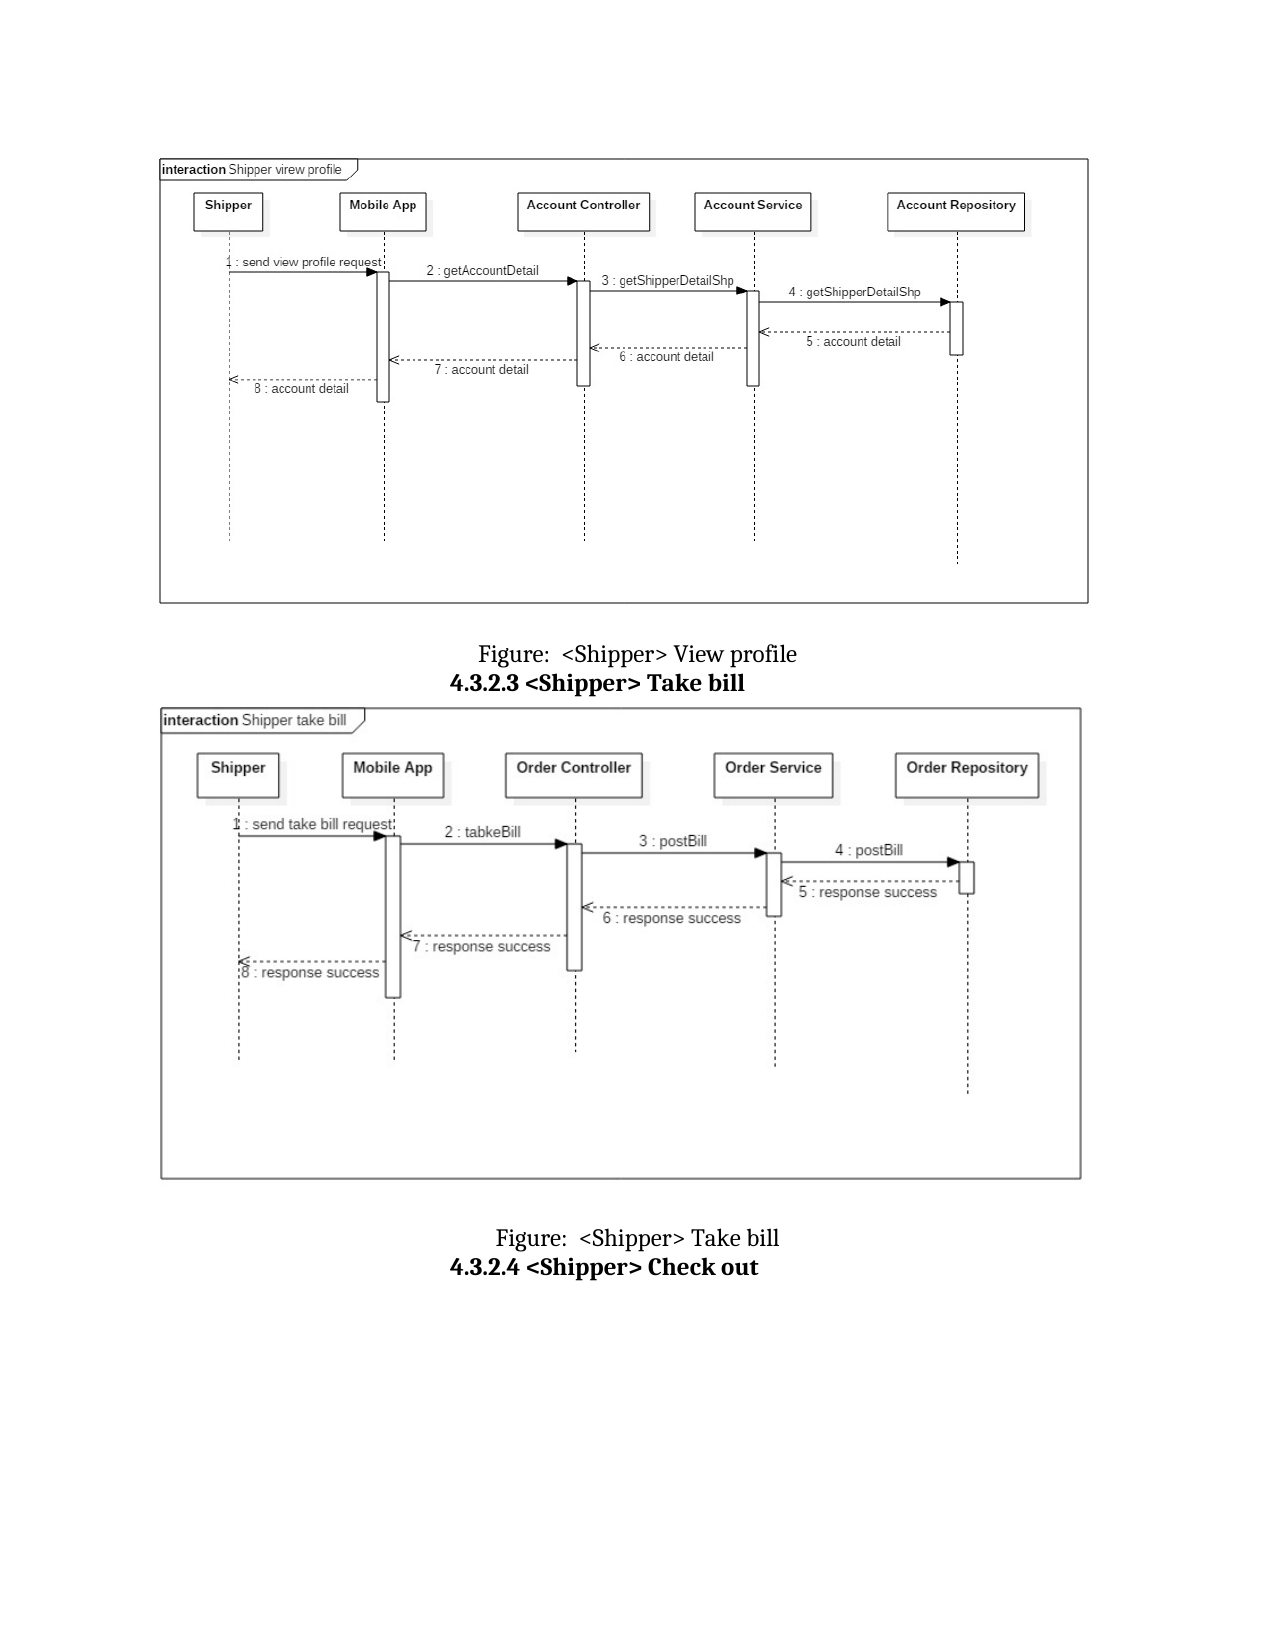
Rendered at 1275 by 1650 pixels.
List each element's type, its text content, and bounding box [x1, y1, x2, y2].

text 4.3.2.4 <Shipper> Check out [150, 1253, 1125, 1282]
picture [150, 697, 1125, 1224]
text 4.3.2.3 <Shipper> Take bill [150, 669, 1125, 697]
picture [150, 150, 1125, 641]
text Figure: <Shipper> View profile [150, 641, 1125, 669]
text Figure: <Shipper> Take bill [150, 1224, 1125, 1253]
